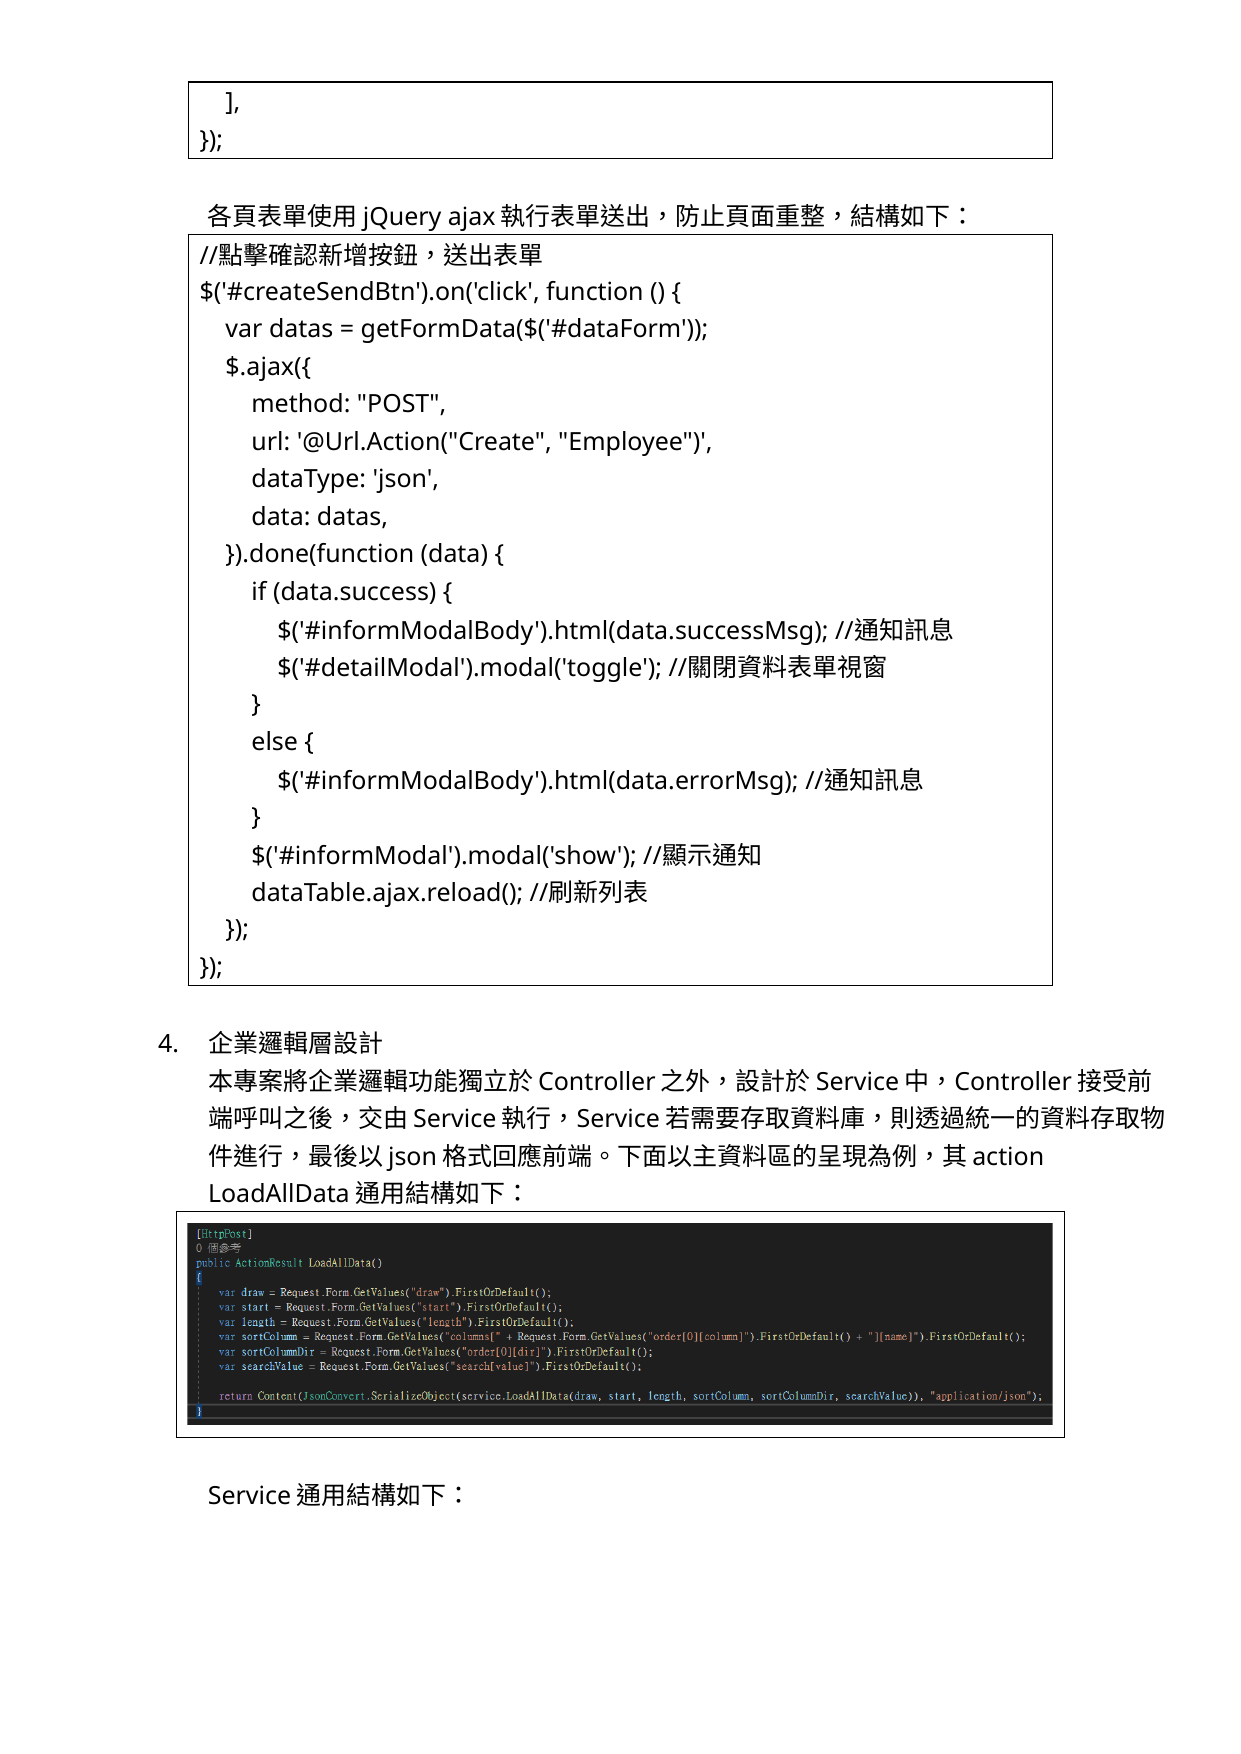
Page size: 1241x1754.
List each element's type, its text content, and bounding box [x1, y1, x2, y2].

text Service通用結構如下： [208, 1475, 1165, 1513]
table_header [189, 83, 1052, 157]
picture [187, 1223, 1053, 1425]
table_header [177, 1212, 1064, 1437]
list 企業邏輯層設計 [158, 1023, 1165, 1061]
table_header //點擊確認新增按鈕，送出表單 $('#createSendBtn').on('click', function () { var datas = getFormData($('#dataForm')); $.ajax({ method: "POST", url: '@Url.Action("Create", "Employee")', dataType: 'json', data: datas, }).done(function (data) { if (data.success) { $('#informModalBody').html(data.successMsg); //通知訊息 $('#detailModal').modal('toggle'); //關閉資料表單視窗 } else { $('#informModalBody').html(data.errorMsg); //通知訊息 } $('#informModal').modal('show'); //顯示通知 dataTable.ajax.reload(); //刷新列表 }); }); [189, 235, 1052, 984]
list 本專案將企業邏輯功能獨立於Controller之外，設計於Service中，Controller接受前端呼叫之後，交由Service執行，Service若需要存取資料庫，則透過統一的資料存取物件進行，最後以json格式回應前端。下面以主資料區的呈現為例，其action LoadAllData通用結構如下： [208, 1061, 1165, 1211]
text 各頁表單使用jQuery ajax執行表單送出，防止頁面重整，結構如下： [208, 196, 1165, 233]
